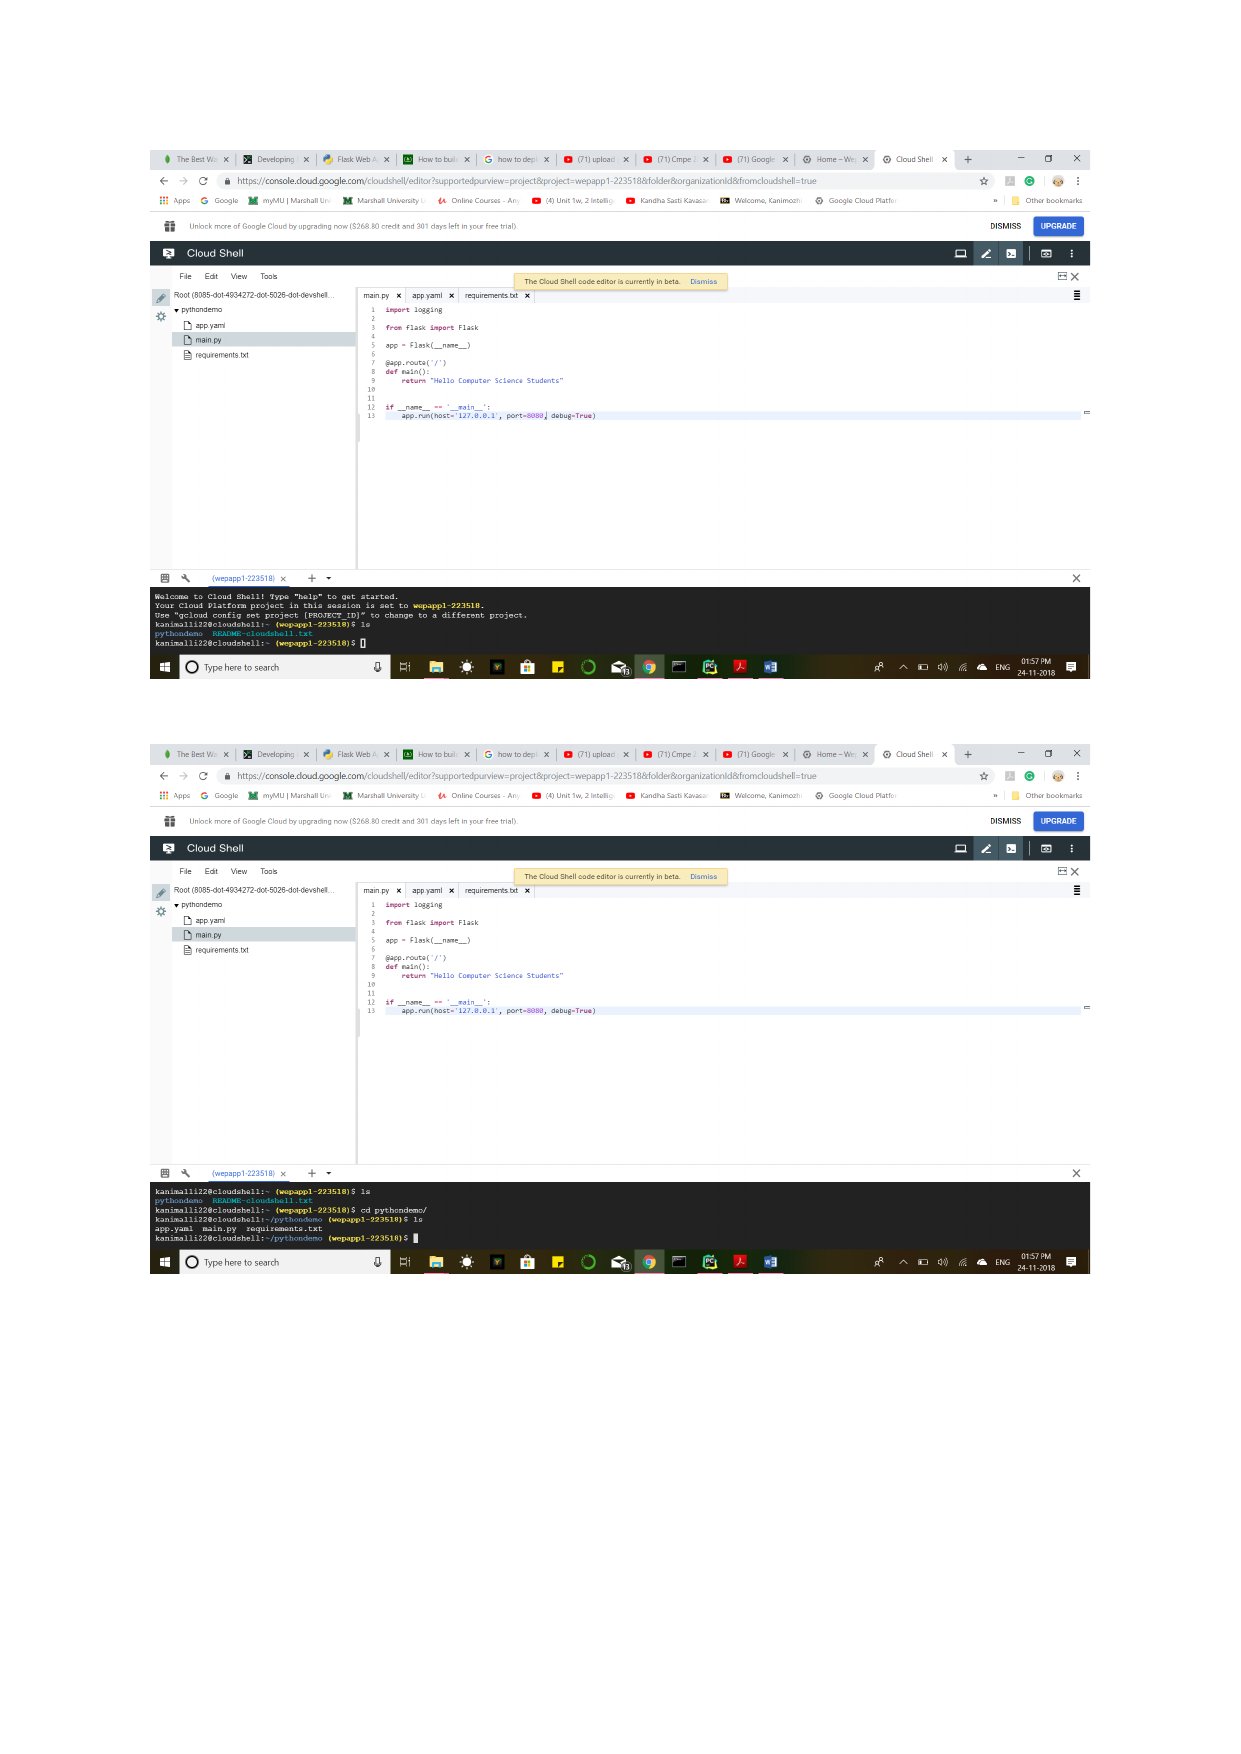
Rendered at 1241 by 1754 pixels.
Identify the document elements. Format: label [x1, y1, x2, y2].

picture [150, 150, 1091, 679]
picture [150, 744, 1091, 1274]
